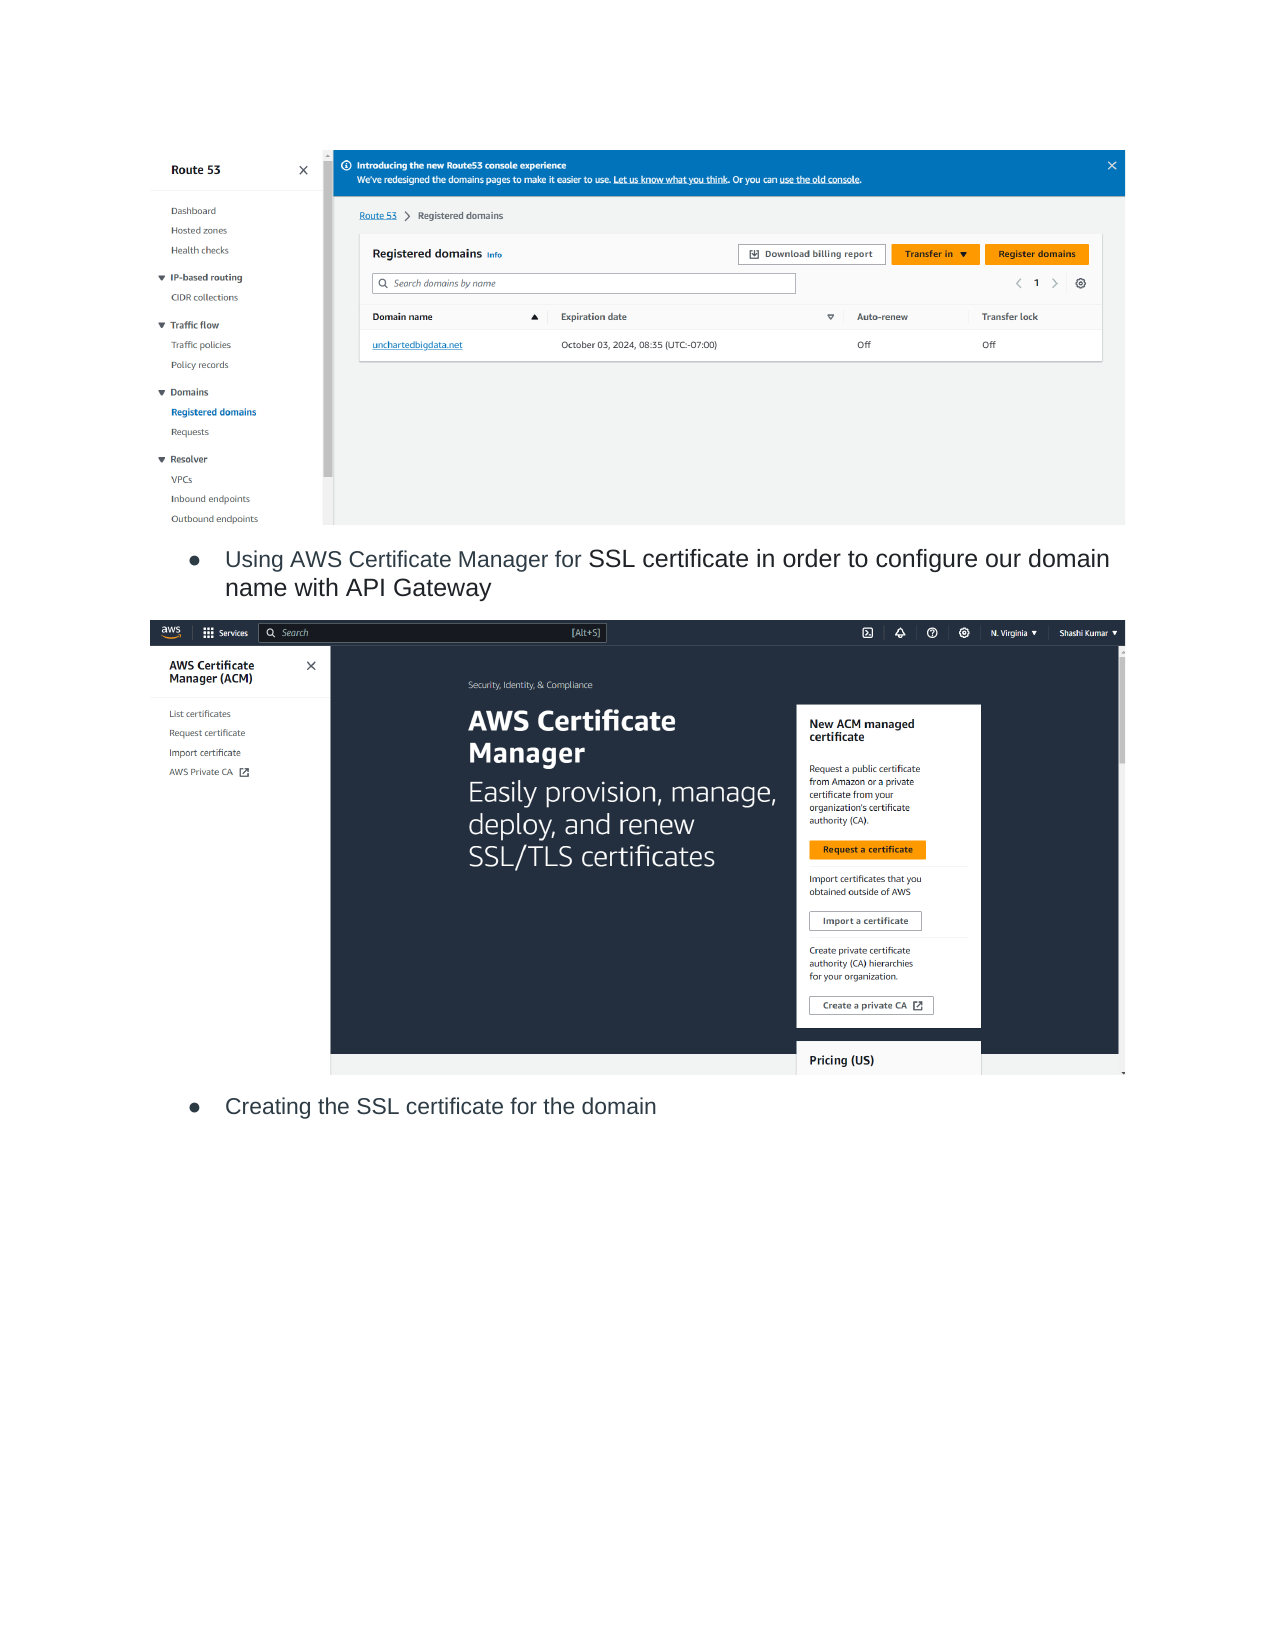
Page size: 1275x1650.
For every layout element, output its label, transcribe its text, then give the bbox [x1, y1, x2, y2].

picture [150, 620, 1125, 1075]
list Using AWS Certificate Manager for SSL certificate in order to configure our domain name with API Gateway [187, 544, 1125, 601]
picture [150, 150, 1125, 525]
list Creating the SSL certificate for the domain [187, 1093, 1125, 1119]
